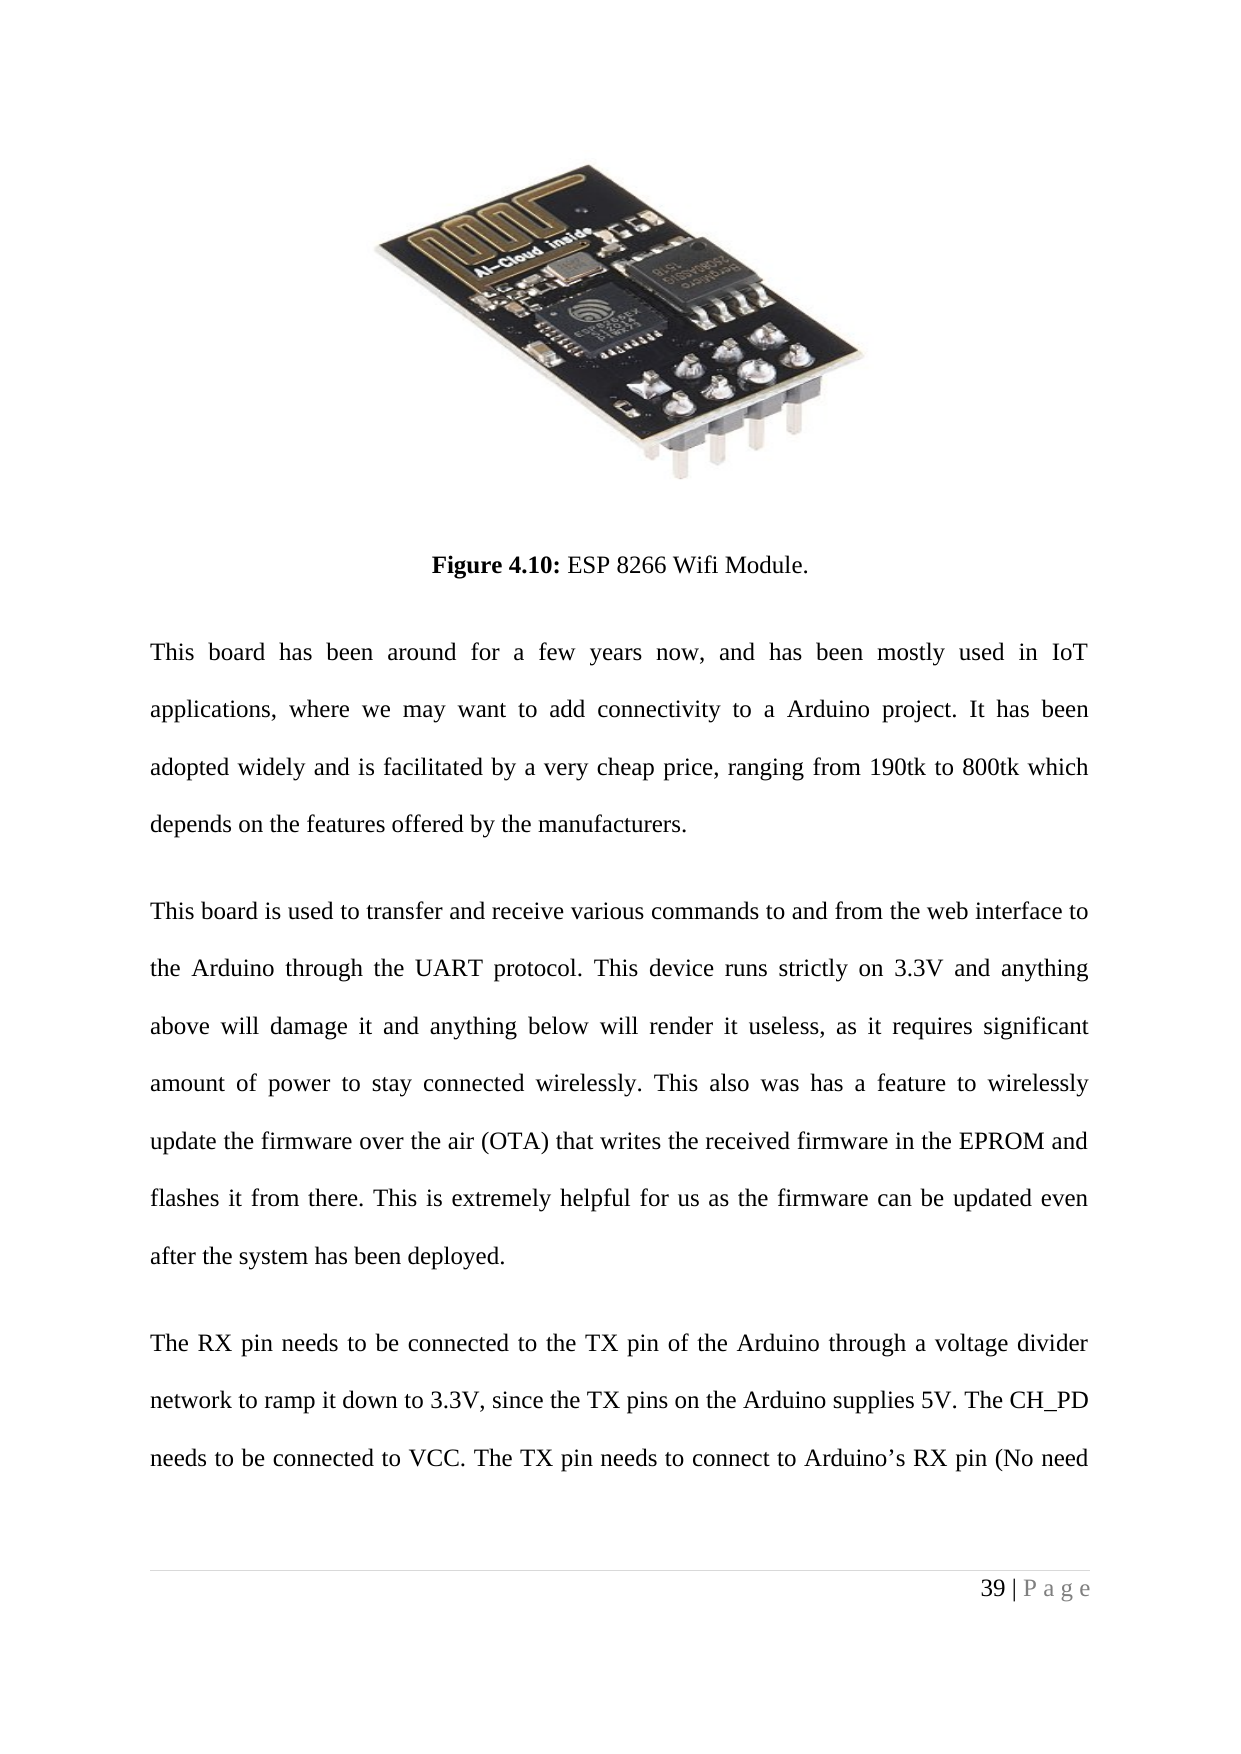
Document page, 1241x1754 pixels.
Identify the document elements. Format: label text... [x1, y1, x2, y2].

text This board is used to transfer and receive various commands to and from the web interface to the Arduino through the UART protocol. This device runs strictly on 3.3V and anything above will damage it and anything below will render it useless, as it requires significant amount of power to stay connected wirelessly. This also was has a feature to wirelessly update the firmware over the air (OTA) that writes the received firmware in the EPROM and flashes it from there. This is extremely helpful for us as the firmware can be updated even after the system has been deployed. [150, 896, 1090, 1270]
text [150, 1328, 1090, 1471]
picture [366, 150, 874, 493]
text Figure 4.10: ESP 8266 Wifi Module. [150, 550, 1090, 579]
text This board has been around for a few years now, and has been mostly used in IoT applications, where we may want to add connectivity to a Arduino project. It has been adopted widely and is facilitated by a very cheap price, ranging from 190tk to 800tk which depends on the features offered by the manufacturers. [150, 637, 1090, 838]
